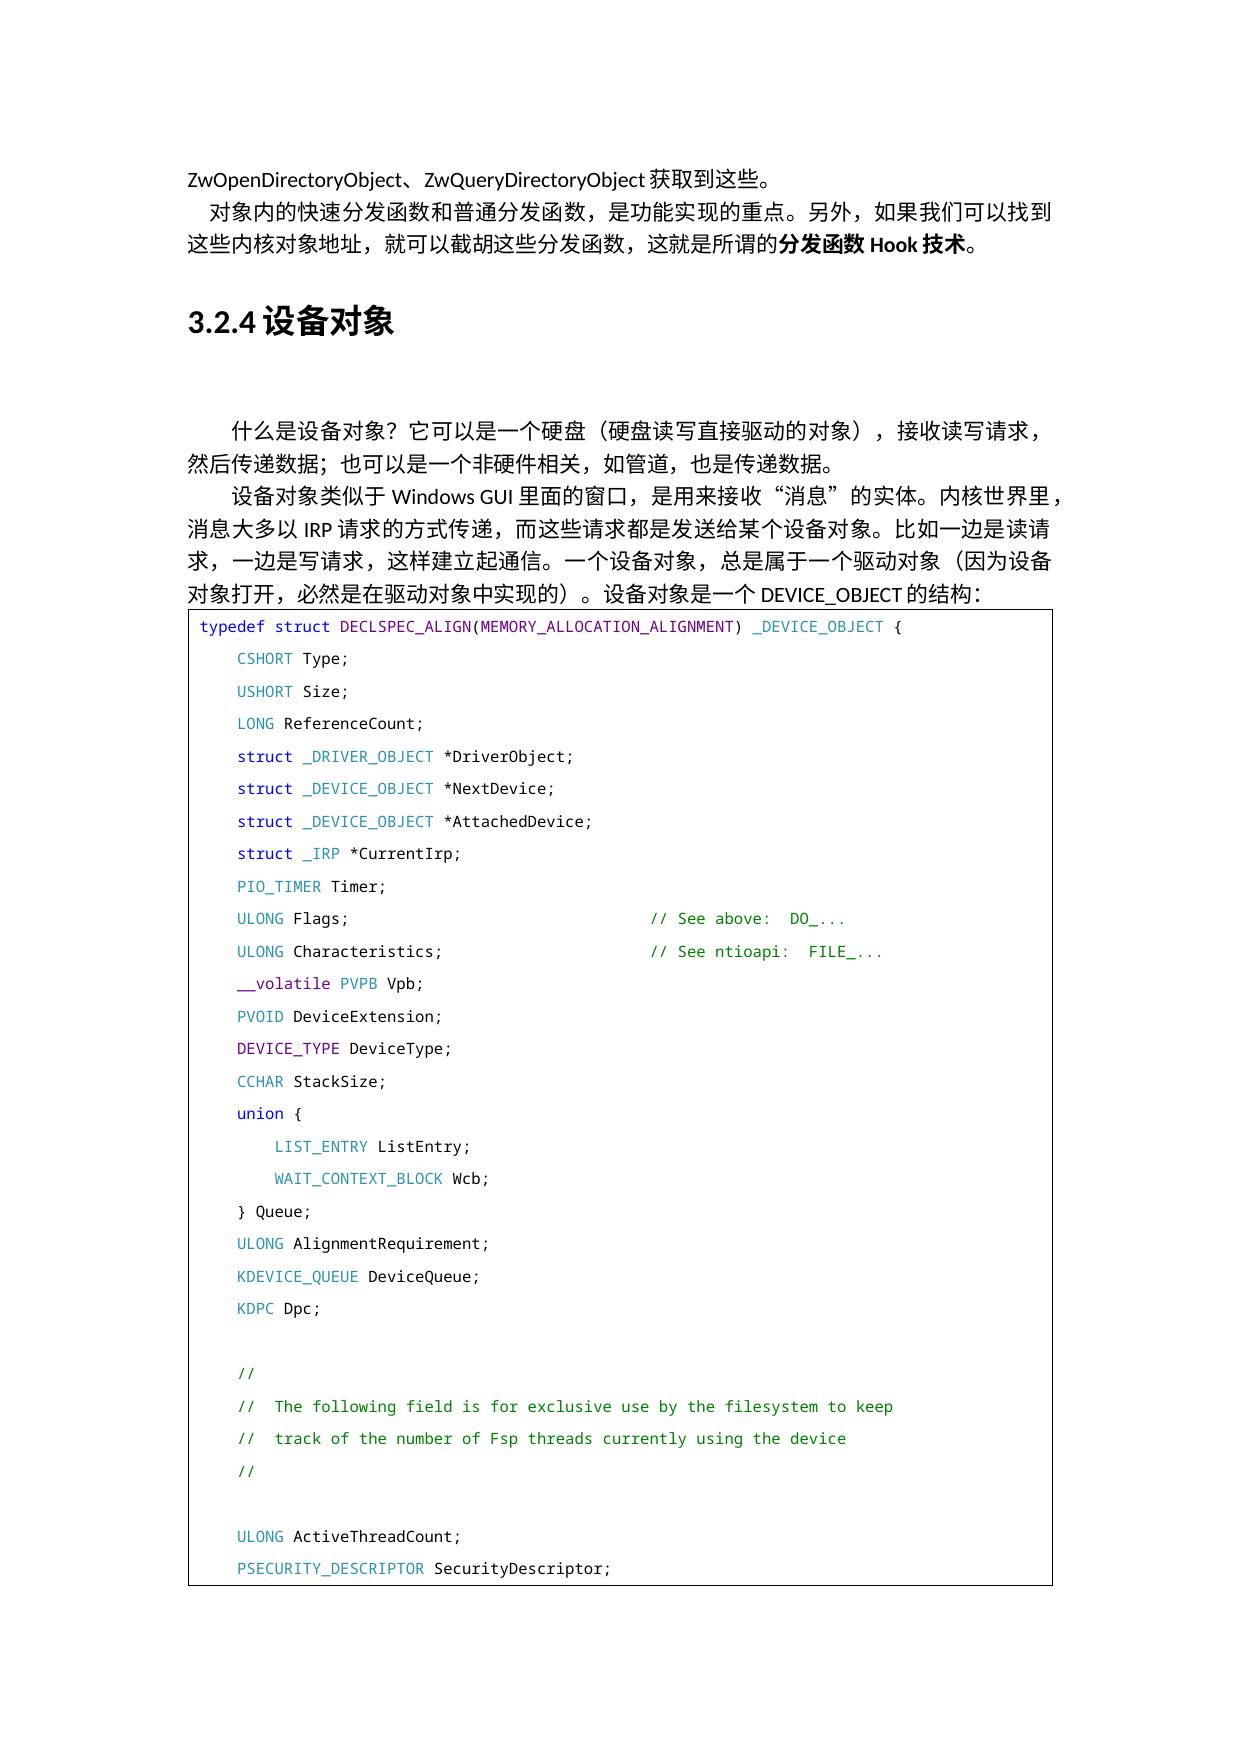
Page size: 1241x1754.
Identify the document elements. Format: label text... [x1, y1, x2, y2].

text ZwOpenDirectoryObject、ZwQueryDirectoryObject获取到这些。 [187, 162, 1053, 194]
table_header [189, 610, 1052, 1585]
text 什么是设备对象？它可以是一个硬盘（硬盘读写直接驱动的对象），接收读写请求，然后传递数据；也可以是一个非硬件相关，如管道，也是传递数据。 [187, 414, 1053, 479]
text 设备对象类似于Windows GUI里面的窗口，是用来接收“消息”的实体。内核世界里，消息大多以IRP请求的方式传递，而这些请求都是发送给某个设备对象。比如一边是读请求，一边是写请求，这样建立起通信。一个设备对象，总是属于一个驱动对象（因为设备对象打开，必然是在驱动对象中实现的）。设备对象是一个DEVICE_OBJECT的结构： [187, 479, 1053, 609]
subtitle 3.2.4设备对象 [187, 287, 1053, 352]
text 对象内的快速分发函数和普通分发函数，是功能实现的重点。另外，如果我们可以找到这些内核对象地址，就可以截胡这些分发函数，这就是所谓的分发函数Hook技术。 [187, 194, 1053, 259]
